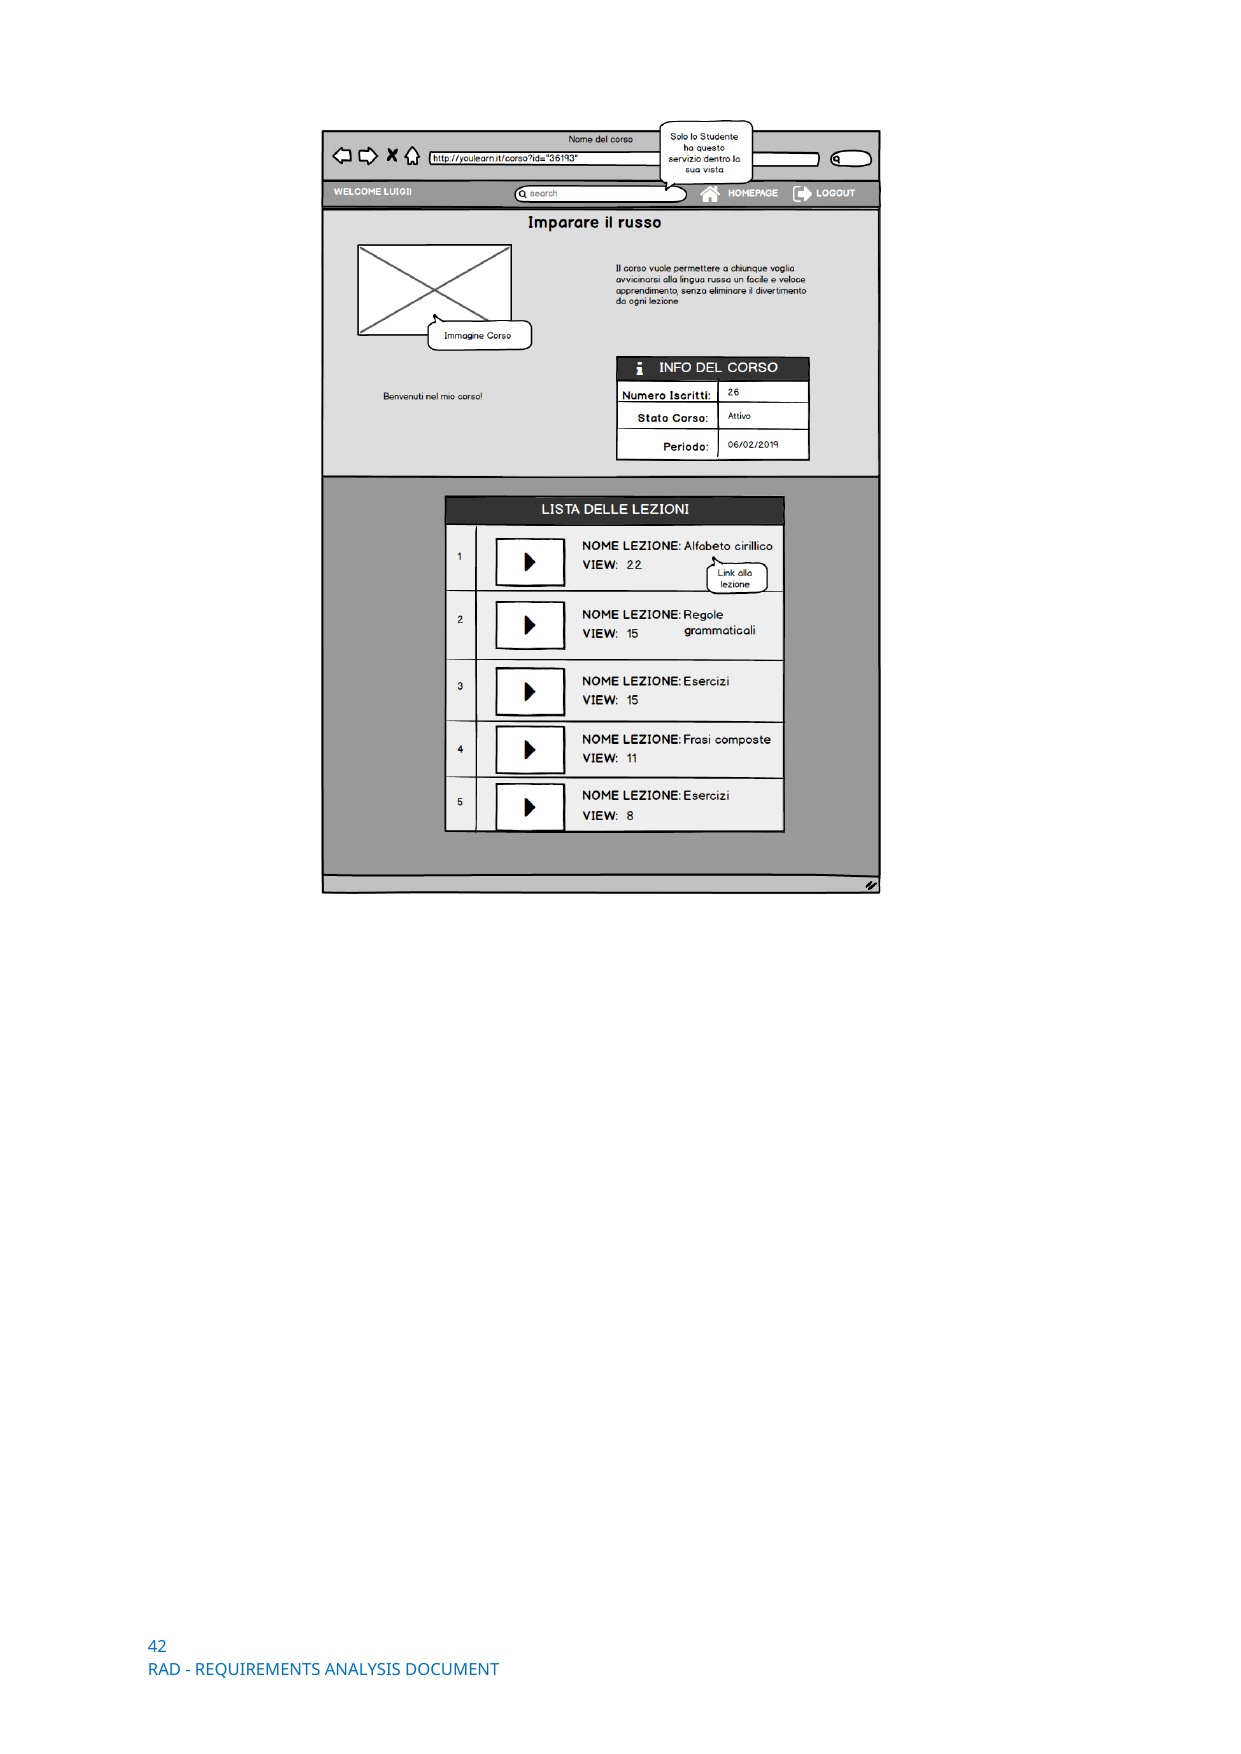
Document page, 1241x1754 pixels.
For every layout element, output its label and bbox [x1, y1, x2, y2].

picture [321, 119, 919, 894]
